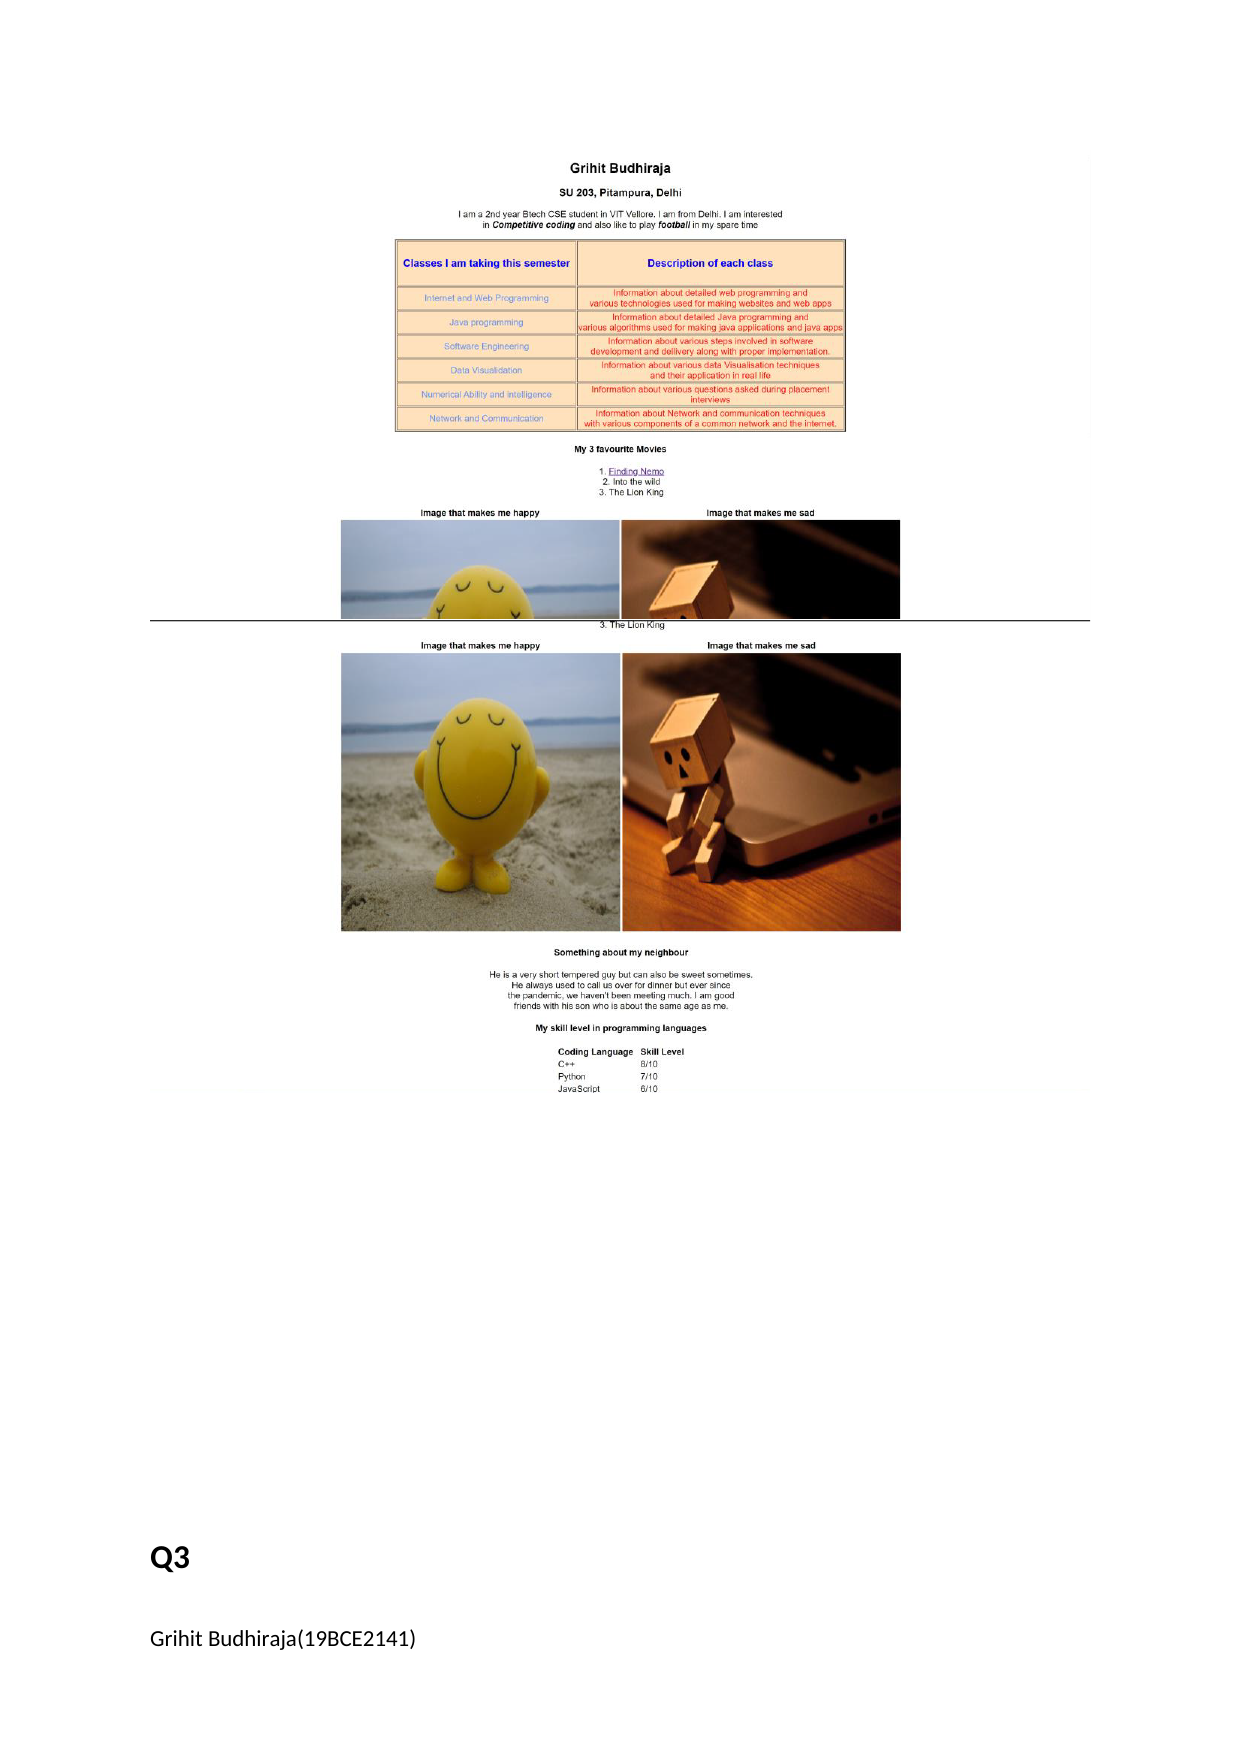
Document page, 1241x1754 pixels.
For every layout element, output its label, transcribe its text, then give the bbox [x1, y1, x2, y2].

text Q3 [150, 1536, 1090, 1576]
